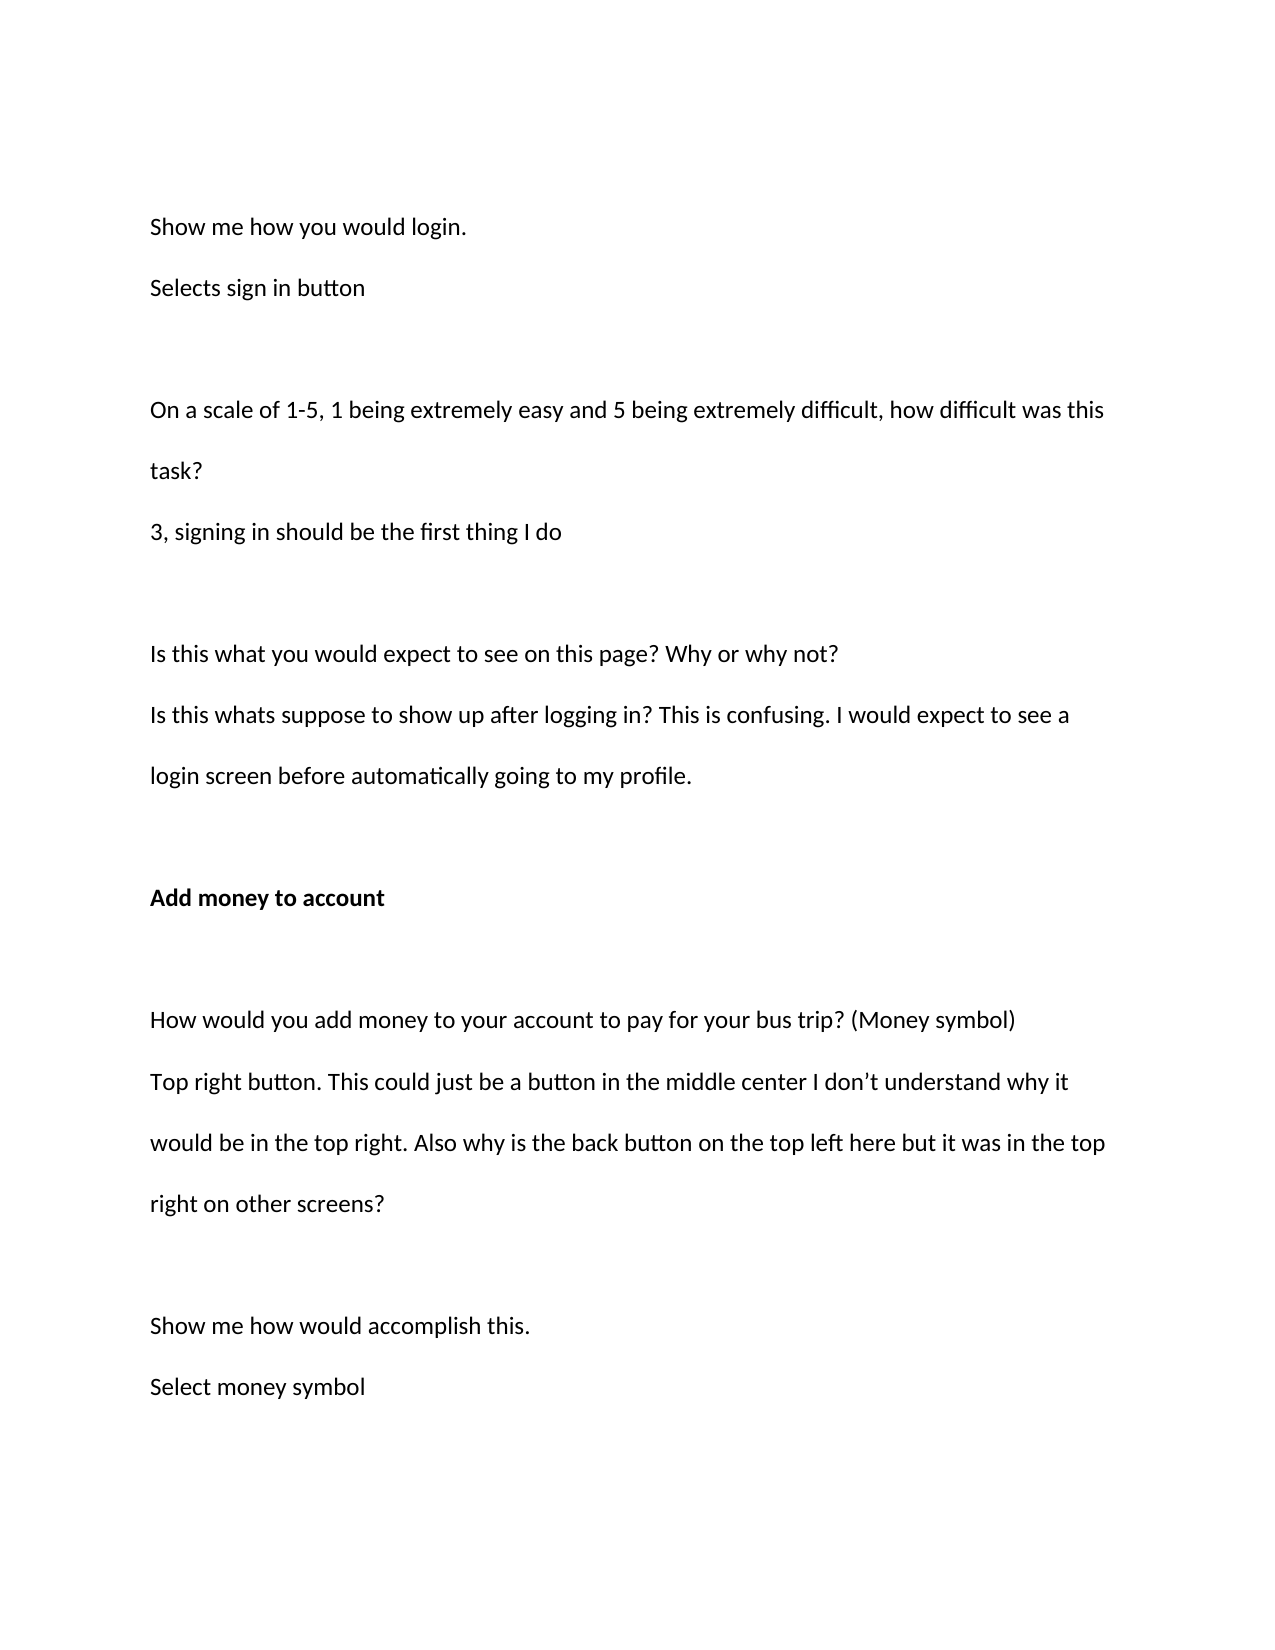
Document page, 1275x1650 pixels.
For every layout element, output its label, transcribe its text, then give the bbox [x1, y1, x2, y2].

text Is this what you would expect to see on this page? Why or why not? [150, 638, 1125, 669]
text 3, signing in should be the first thing I do [150, 516, 1125, 547]
text Select money symbol [150, 1371, 1125, 1401]
text Add money to account [150, 882, 1125, 913]
text On a scale of 1-5, 1 being extremely easy and 5 being extremely difficult, how difficult was this task? [150, 394, 1125, 486]
text Top right button. This could just be a button in the middle center I don’t understand why it would be in the top right. Also why is the back button on the top left here but it was in the top right on other screens? [150, 1066, 1125, 1218]
text Show me how would accomplish this. [150, 1310, 1125, 1340]
text Selects sign in button [150, 272, 1125, 303]
text Show me how you would login. [150, 211, 1125, 242]
text How would you add money to your account to pay for your bus trip? (Money symbol) [150, 1004, 1125, 1035]
text Is this whats suppose to show up after logging in? This is confusing. I would expect to see a login screen before automatically going to my profile. [150, 699, 1125, 791]
